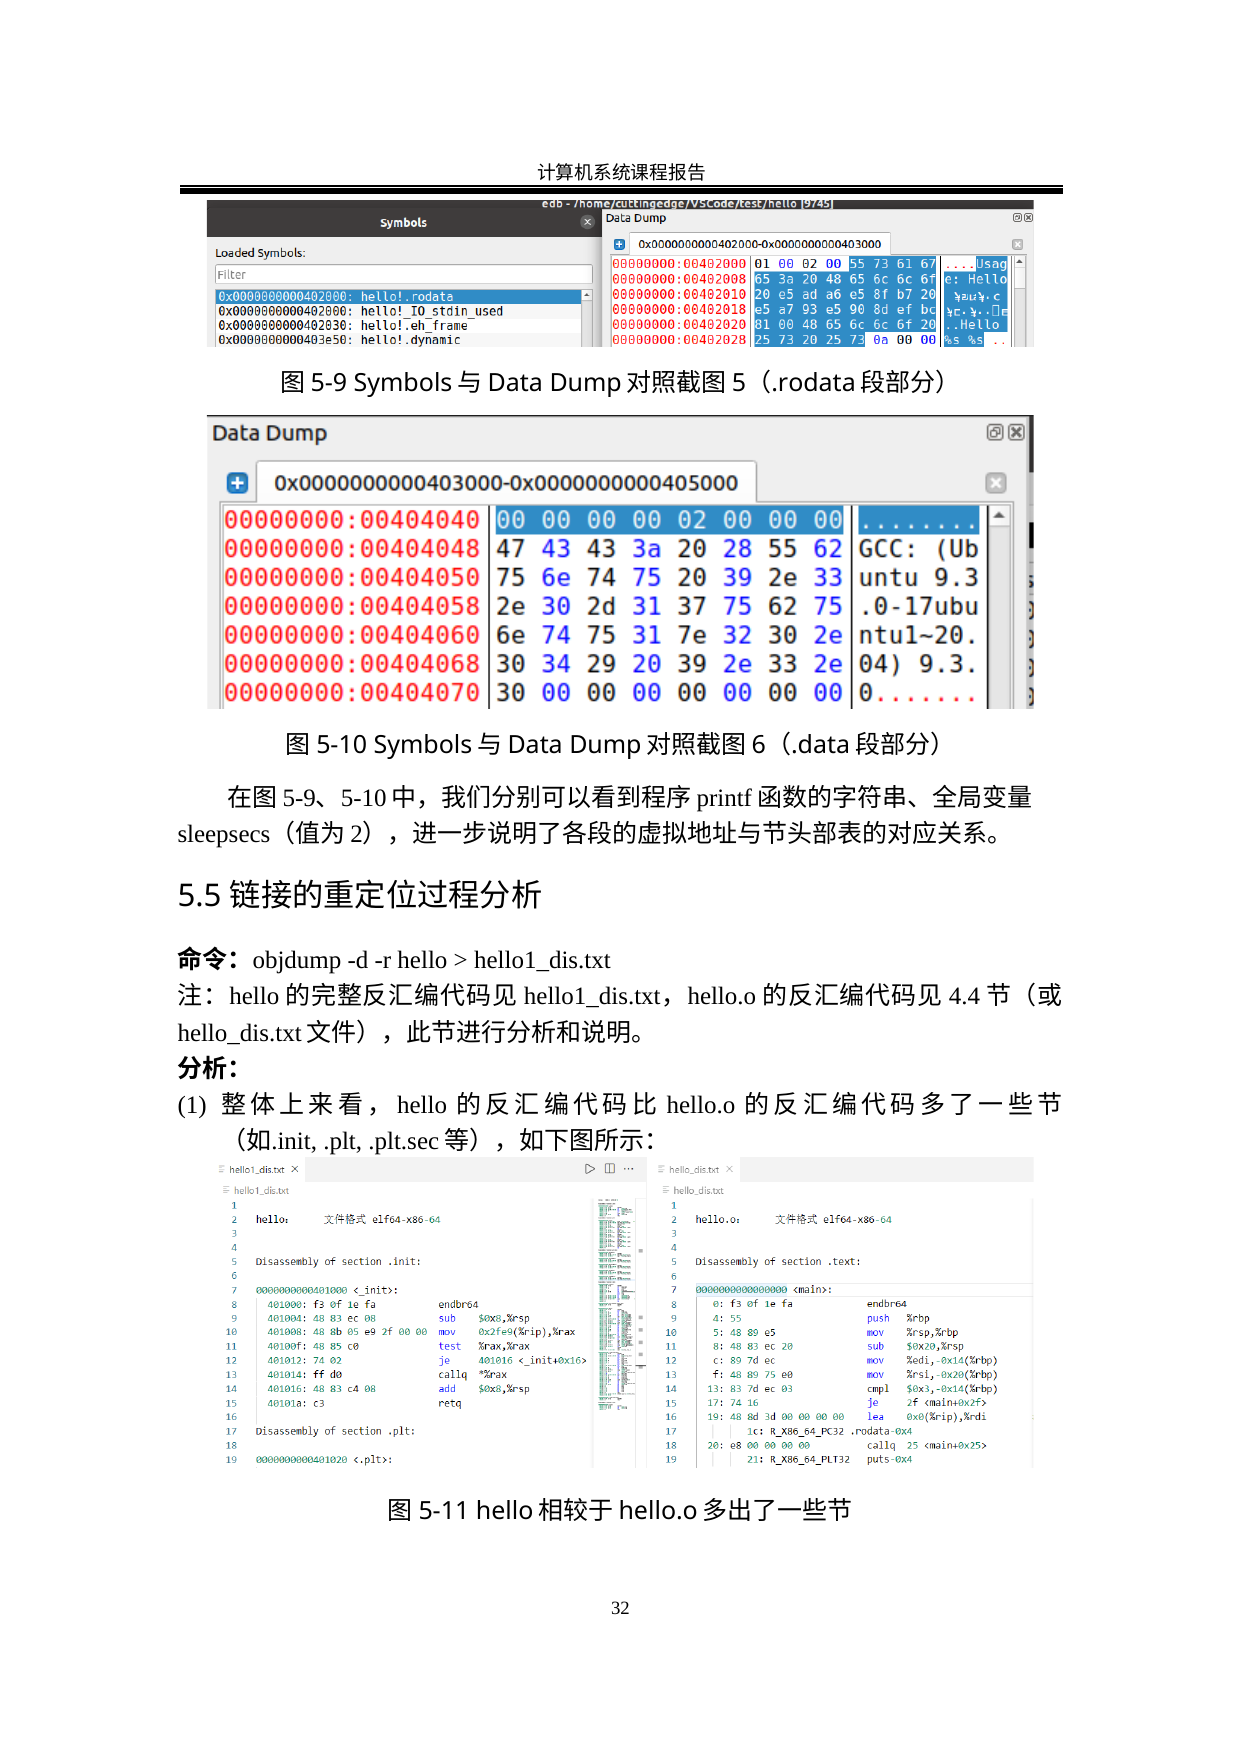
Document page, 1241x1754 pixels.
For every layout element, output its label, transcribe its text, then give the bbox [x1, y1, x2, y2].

text 图 5-9 Symbols与Data Dump对照截图5（.rodata段部分） [177, 363, 1063, 399]
text 图 5-10 Symbols与Data Dump对照截图6（.data段部分） [177, 724, 1063, 761]
list 整体上来看，hello的反汇编代码比hello.o的反汇编代码多了一些节（如.init, .plt, .plt.sec等），如下图所示： [177, 1084, 1063, 1157]
text 在图5-9、5-10中，我们分别可以看到程序printf函数的字符串、全局变量sleepsecs（值为2），进一步说明了各段的虚拟地址与节头部表的对应关系。 [177, 777, 1063, 850]
text 注：hello的完整反汇编代码见hello1_dis.txt，hello.o的反汇编代码见4.4节（或hello_dis.txt文件），此节进行分析和说明。 [177, 976, 1063, 1048]
picture [206, 415, 1034, 709]
text 分析： [177, 1048, 1063, 1084]
text 图 5-11 hello相较于hello.o多出了一些节 [177, 1491, 1063, 1527]
subtitle 5.5 链接的重定位过程分析 [177, 875, 1063, 914]
picture [206, 200, 1034, 347]
picture [206, 1157, 1034, 1468]
text 命令：objdump -d -r hello > hello1_dis.txt [177, 939, 1063, 976]
